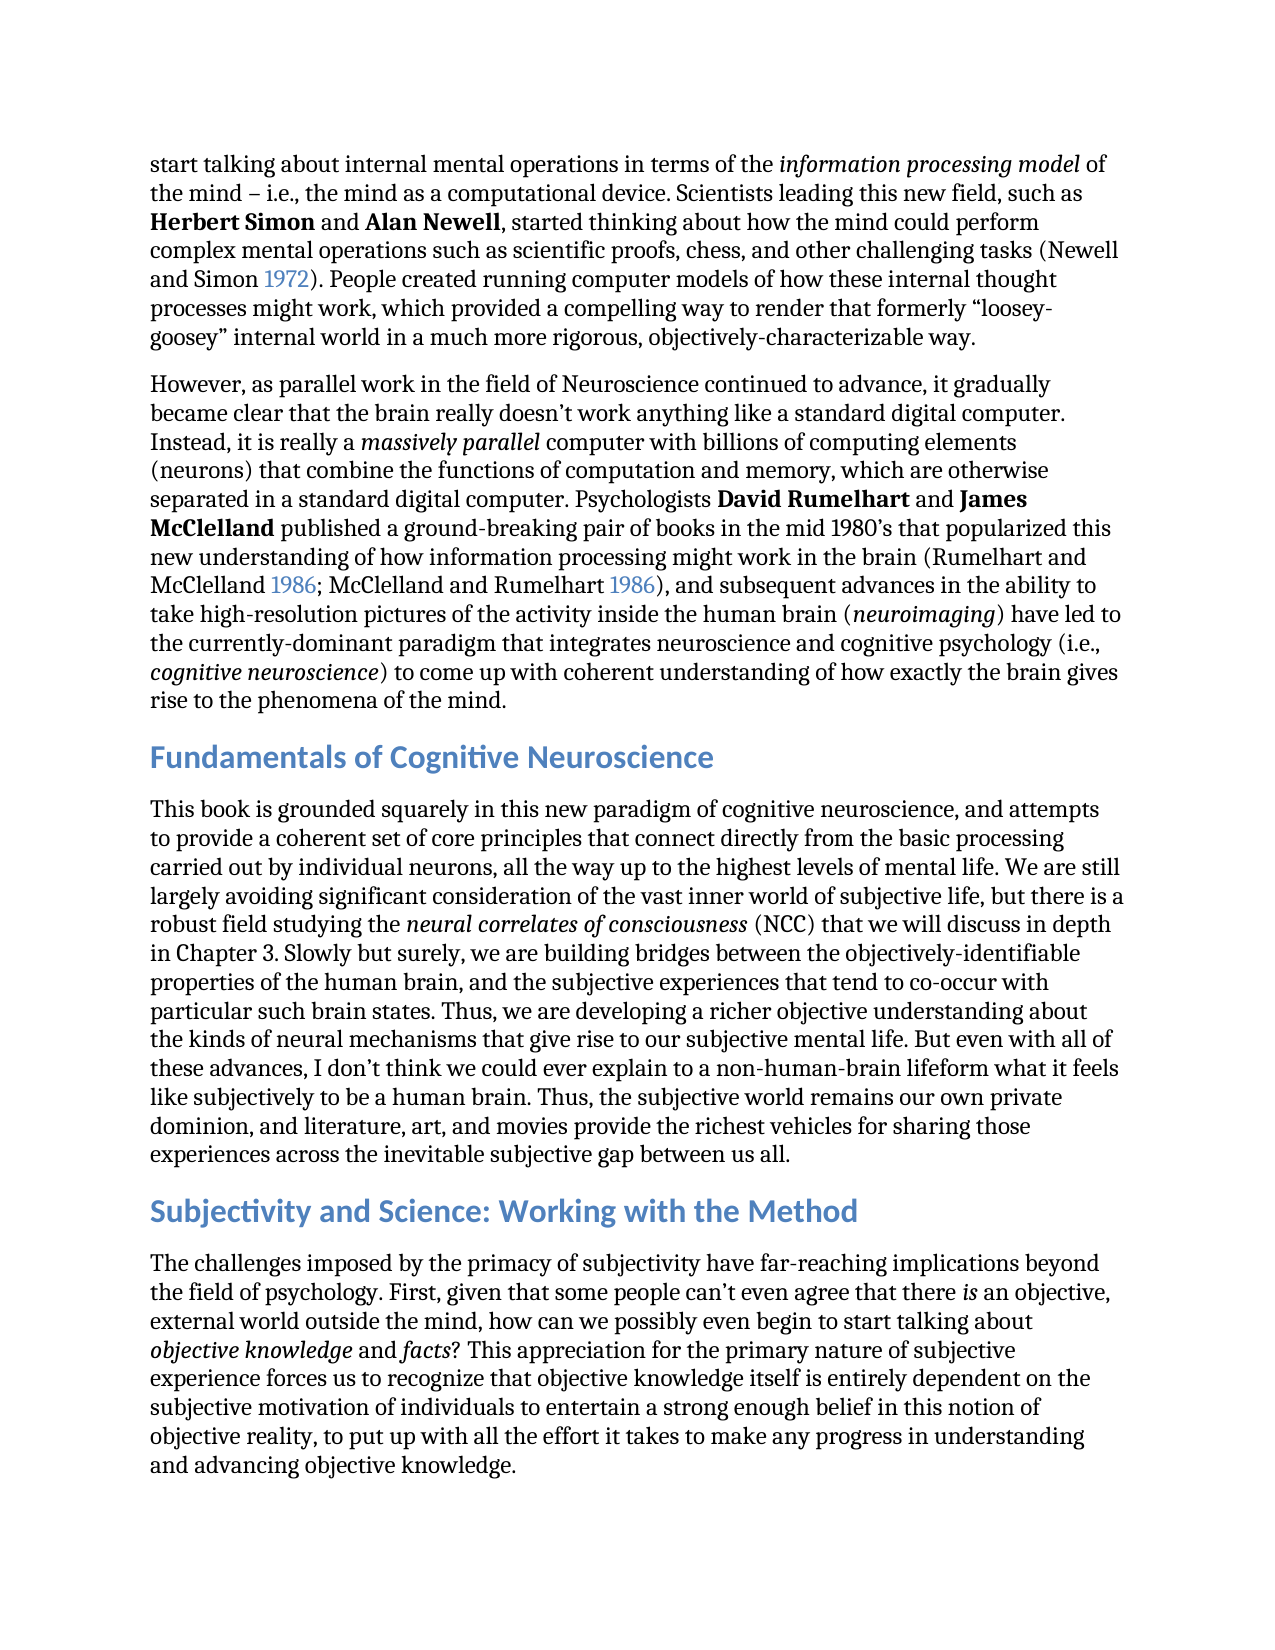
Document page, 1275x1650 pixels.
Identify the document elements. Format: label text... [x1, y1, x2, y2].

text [150, 150, 1125, 351]
subtitle Subjectivity and Science: Working with the Method [150, 1190, 1125, 1231]
subtitle Fundamentals of Cognitive Neuroscience [150, 736, 1125, 777]
text The challenges imposed by the primacy of subjectivity have far-reaching implications beyond the field of psychology. First, given that some people can’t even agree that there is an objective, external world outside the mind, how can we possibly even begin to start talking about objective knowledge and facts? This appreciation for the primary nature of subjective experience forces us to recognize that objective knowledge itself is entirely dependent on the subjective motivation of individuals to entertain a strong enough belief in this notion of objective reality, to put up with all the effort it takes to make any progress in understanding and advancing objective knowledge. [150, 1249, 1125, 1479]
text However, as parallel work in the field of Neuroscience continued to advance, it gradually became clear that the brain really doesn’t work anything like a standard digital computer. Instead, it is really a massively parallel computer with billions of computing elements (neurons) that combine the functions of computation and memory, which are otherwise separated in a standard digital computer. Psychologists David Rumelhart and James McClelland published a ground-breaking pair of books in the mid 1980’s that popularized this new understanding of how information processing might work in the brain (Rumelhart and McClelland 1986; McClelland and Rumelhart 1986), and subsequent advances in the ability to take high-resolution pictures of the activity inside the human brain (neuroimaging) have led to the currently-dominant paradigm that integrates neuroscience and cognitive psychology (i.e., cognitive neuroscience) to come up with coherent understanding of how exactly the brain gives rise to the phenomena of the mind. [150, 370, 1125, 715]
text This book is grounded squarely in this new paradigm of cognitive neuroscience, and attempts to provide a coherent set of core principles that connect directly from the basic processing carried out by individual neurons, all the way up to the highest levels of mental life. We are still largely avoiding significant consideration of the vast inner world of subjective life, but there is a robust field studying the neural correlates of consciousness (NCC) that we will discuss in depth in Chapter 3. Slowly but surely, we are building bridges between the objectively-identifiable properties of the human brain, and the subjective experiences that tend to co-occur with particular such brain states. Thus, we are developing a richer objective understanding about the kinds of neural mechanisms that give rise to our subjective mental life. But even with all of these advances, I don’t think we could ever explain to a non-human-brain lifeform what it feels like subjectively to be a human brain. Thus, the subjective world remains our own private dominion, and literature, art, and movies provide the richest vehicles for sharing those experiences across the inevitable subjective gap between us all. [150, 795, 1125, 1169]
